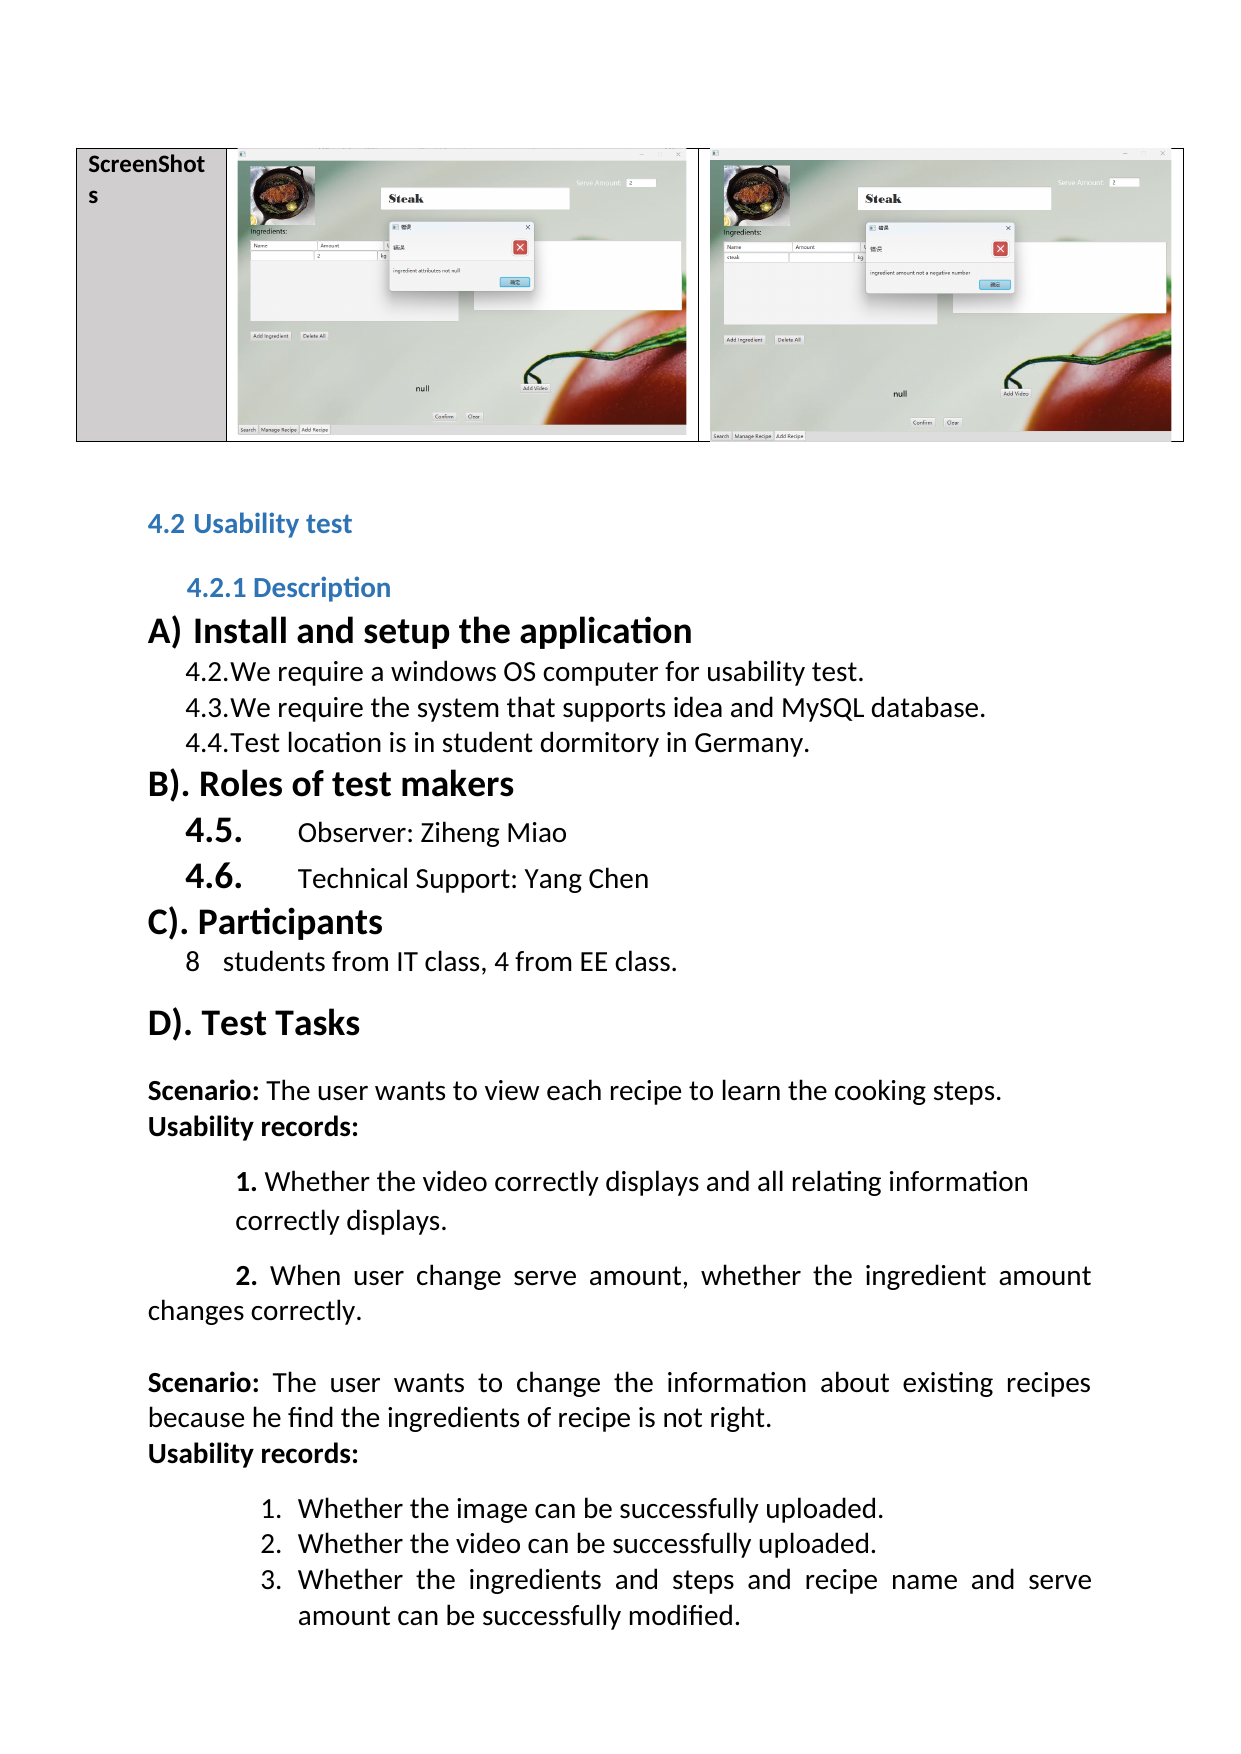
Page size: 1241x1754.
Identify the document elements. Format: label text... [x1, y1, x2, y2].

subtitle 4.2.1 Description [148, 569, 1093, 605]
list Whether the video can be successfully uploaded. [260, 1526, 1093, 1561]
list We require a windows OS computer for usability test. [185, 653, 1093, 689]
table_cell [227, 149, 698, 441]
table_cell [699, 149, 710, 441]
picture [237, 148, 687, 435]
list students from IT class, 4 from EE class. [185, 943, 1093, 979]
list Whether the image can be successfully uploaded. [260, 1490, 1093, 1526]
text Usability records: [148, 1435, 1093, 1471]
text B). Roles of test makers [148, 760, 1093, 806]
picture [710, 148, 1172, 442]
list Technical Support: Yang Chen [185, 852, 1093, 898]
text Usability records: [148, 1108, 1093, 1144]
text Scenario: The user wants to view each recipe to learn the cooking steps. [148, 1072, 1093, 1108]
text D). Test Tasks [148, 999, 1093, 1044]
list Test location is in student dormitory in Germany. [185, 724, 1093, 760]
subtitle Usability test [148, 506, 1093, 541]
text 1. Whether the video correctly displays and all relating information correctly displays. [235, 1163, 1093, 1237]
table_cell [1172, 149, 1183, 441]
text Scenario: The user wants to change the information about existing recipes because he find the ingredients of recipe is not right. [148, 1364, 1093, 1435]
list Observer: Ziheng Miao [185, 806, 1093, 852]
list We require the system that supports idea and MySQL database. [185, 689, 1093, 724]
list Whether the ingredients and steps and recipe name and serve amount can be successfully modified. [260, 1561, 1093, 1632]
list Install and setup the application [148, 607, 1093, 653]
text 2. When user change serve amount, whether the ingredient amount changes correctly. [148, 1257, 1093, 1328]
text C). Participants [148, 898, 1093, 943]
table_cell ScreenShots [77, 149, 226, 441]
